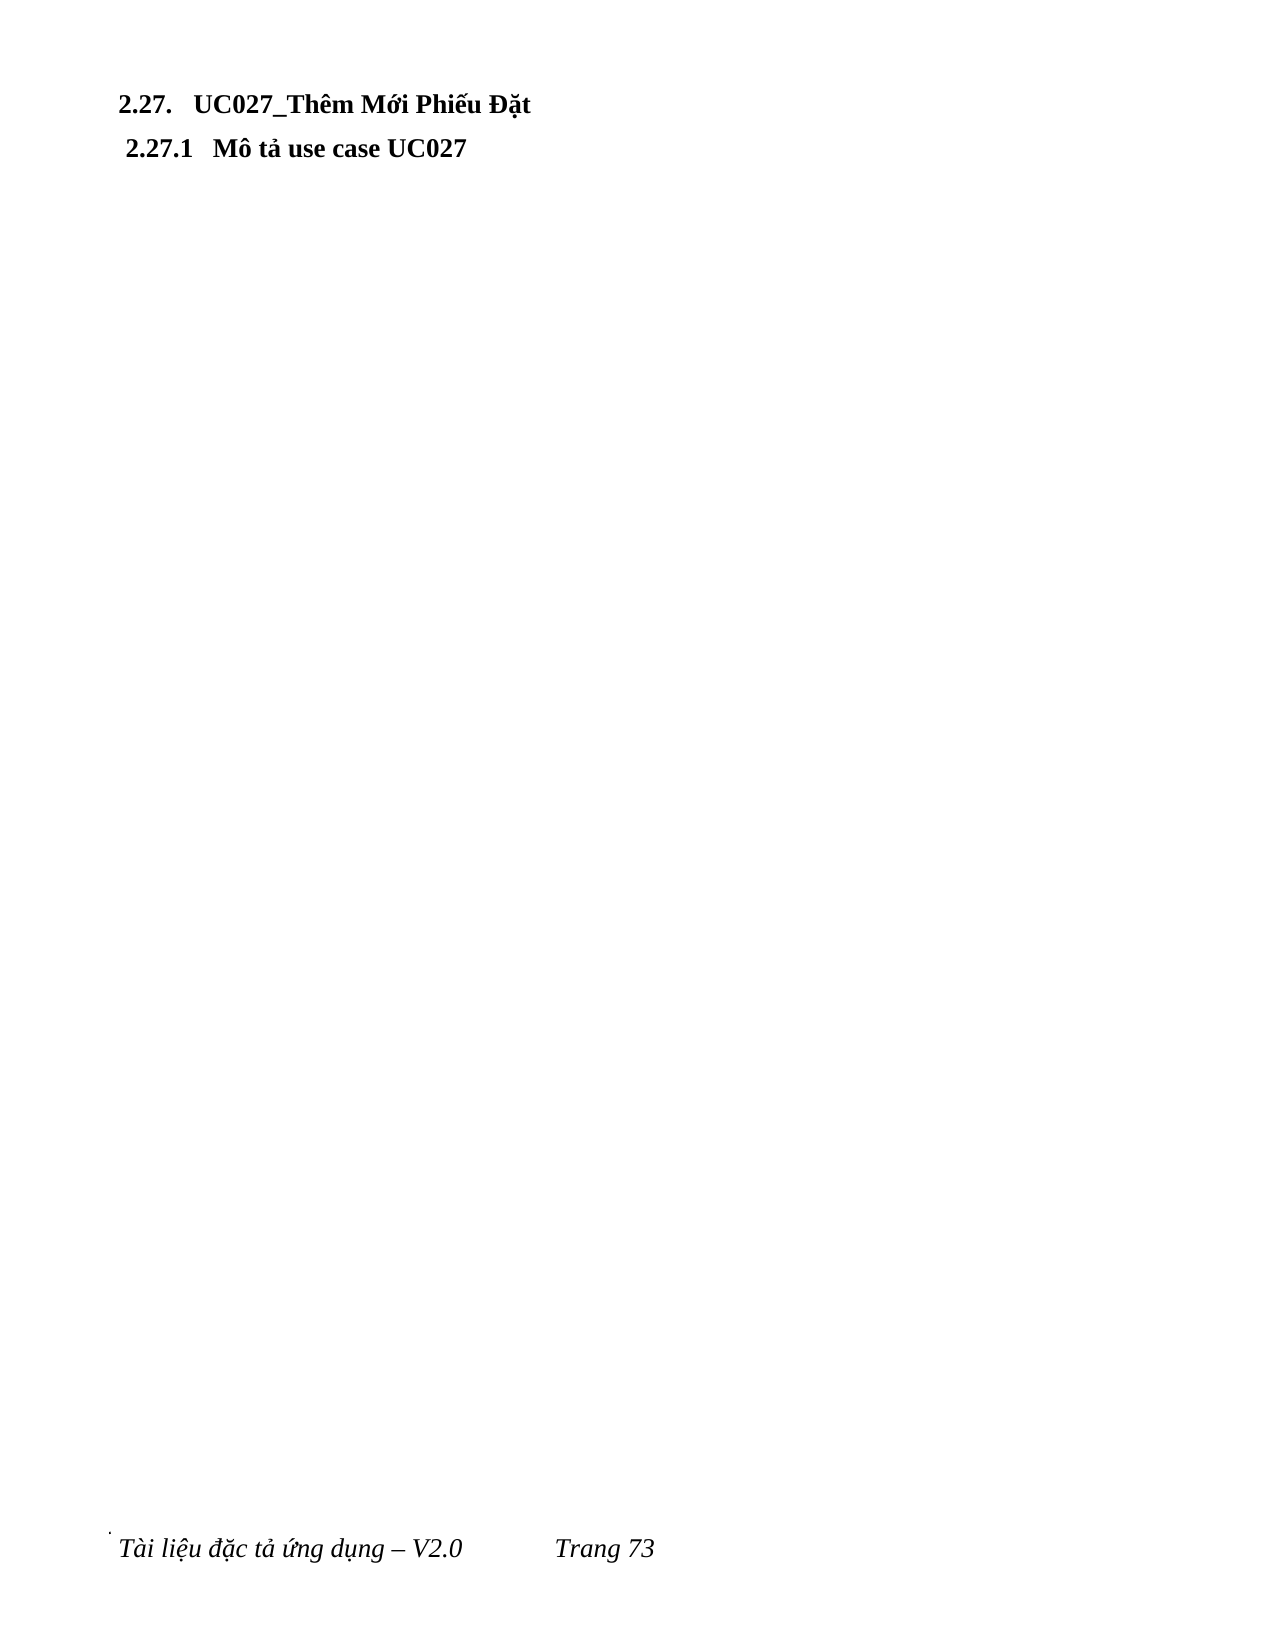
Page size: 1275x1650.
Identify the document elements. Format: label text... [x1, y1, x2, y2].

text UC027_Thêm Mới Phiếu Đặt [118, 89, 1186, 120]
text Mô tả use case UC027 [193, 132, 1186, 163]
